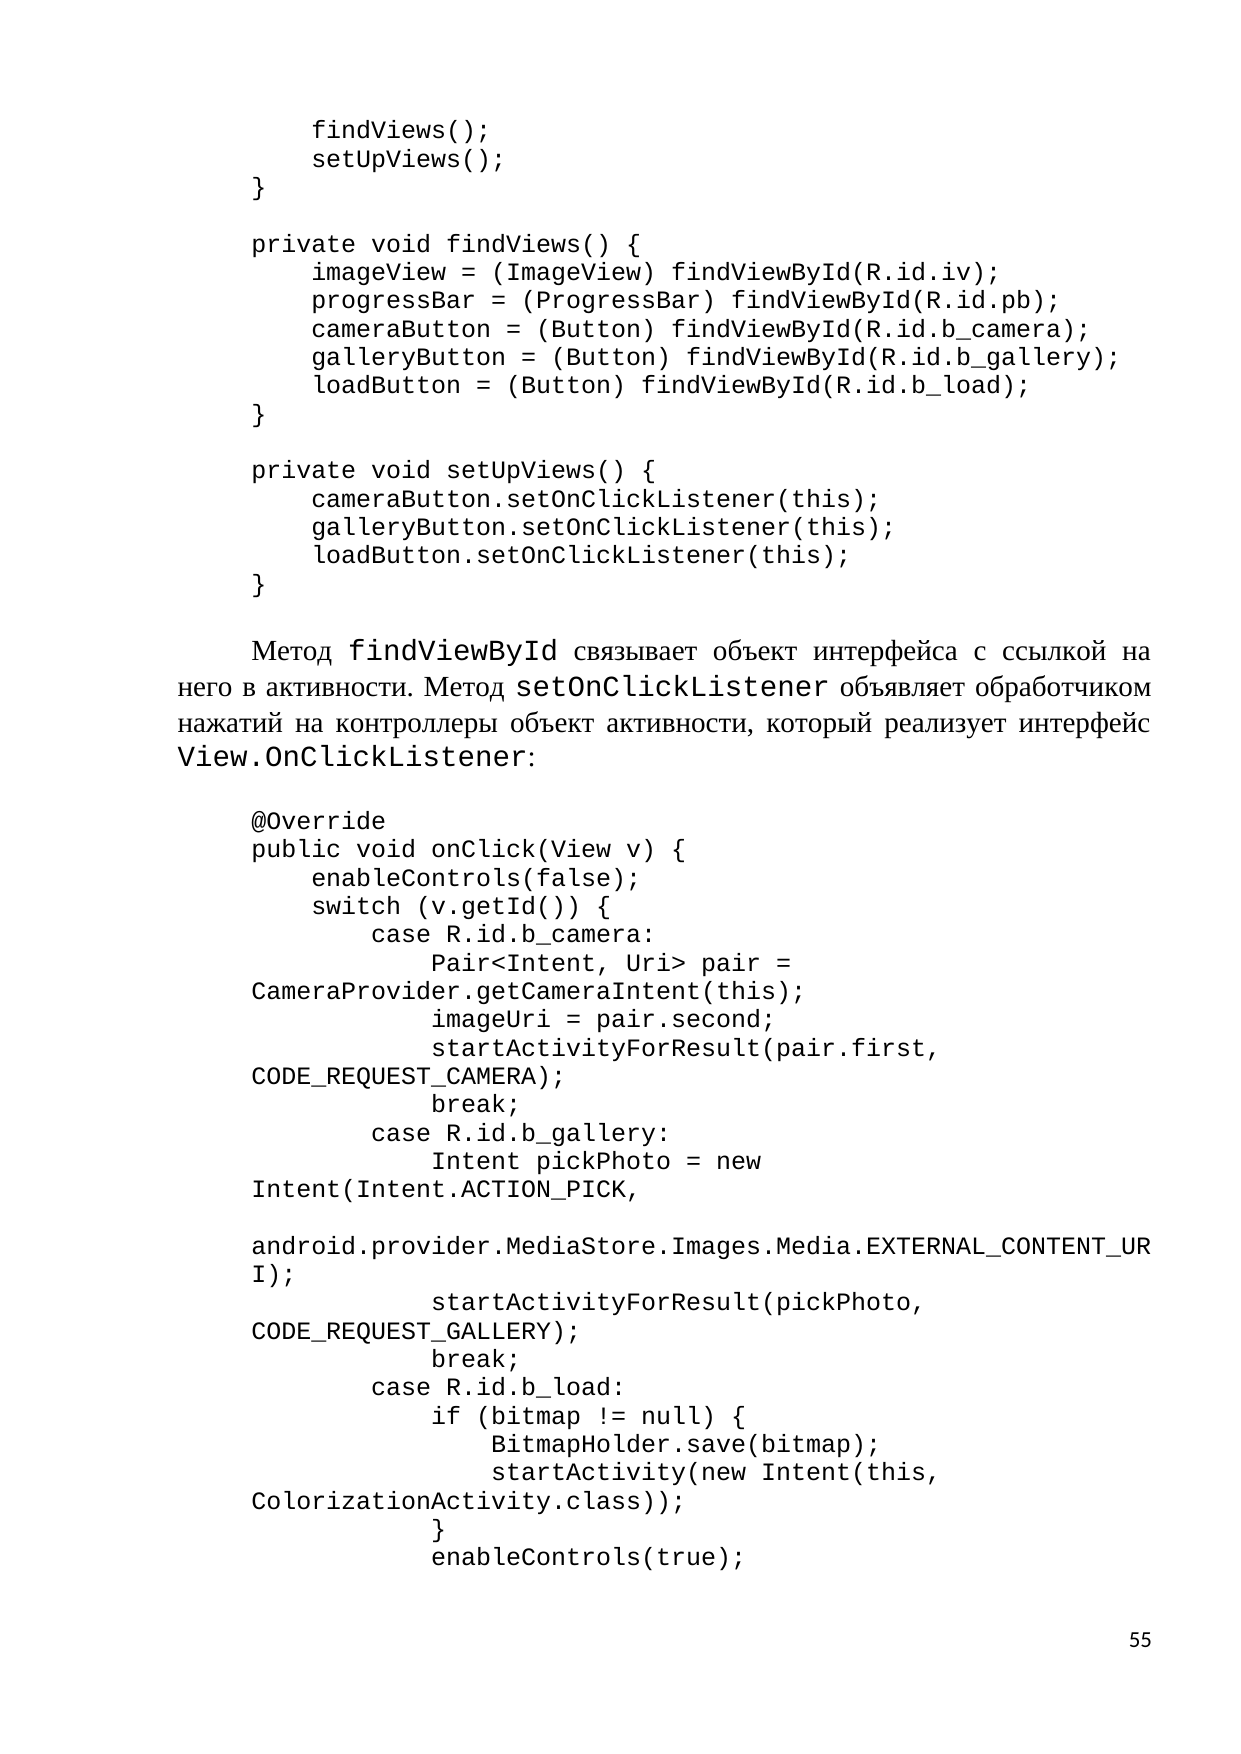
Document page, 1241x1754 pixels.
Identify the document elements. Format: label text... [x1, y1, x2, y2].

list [251, 808, 1152, 1573]
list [251, 118, 1152, 600]
list Метод findViewById связывает объект интерфейса с ссылкой на него в активности. Метод setOnClickListener объявляет обработчиком нажатий на контроллеры объект активности, который реализует интерфейс View.OnClickListener: [177, 633, 1152, 775]
